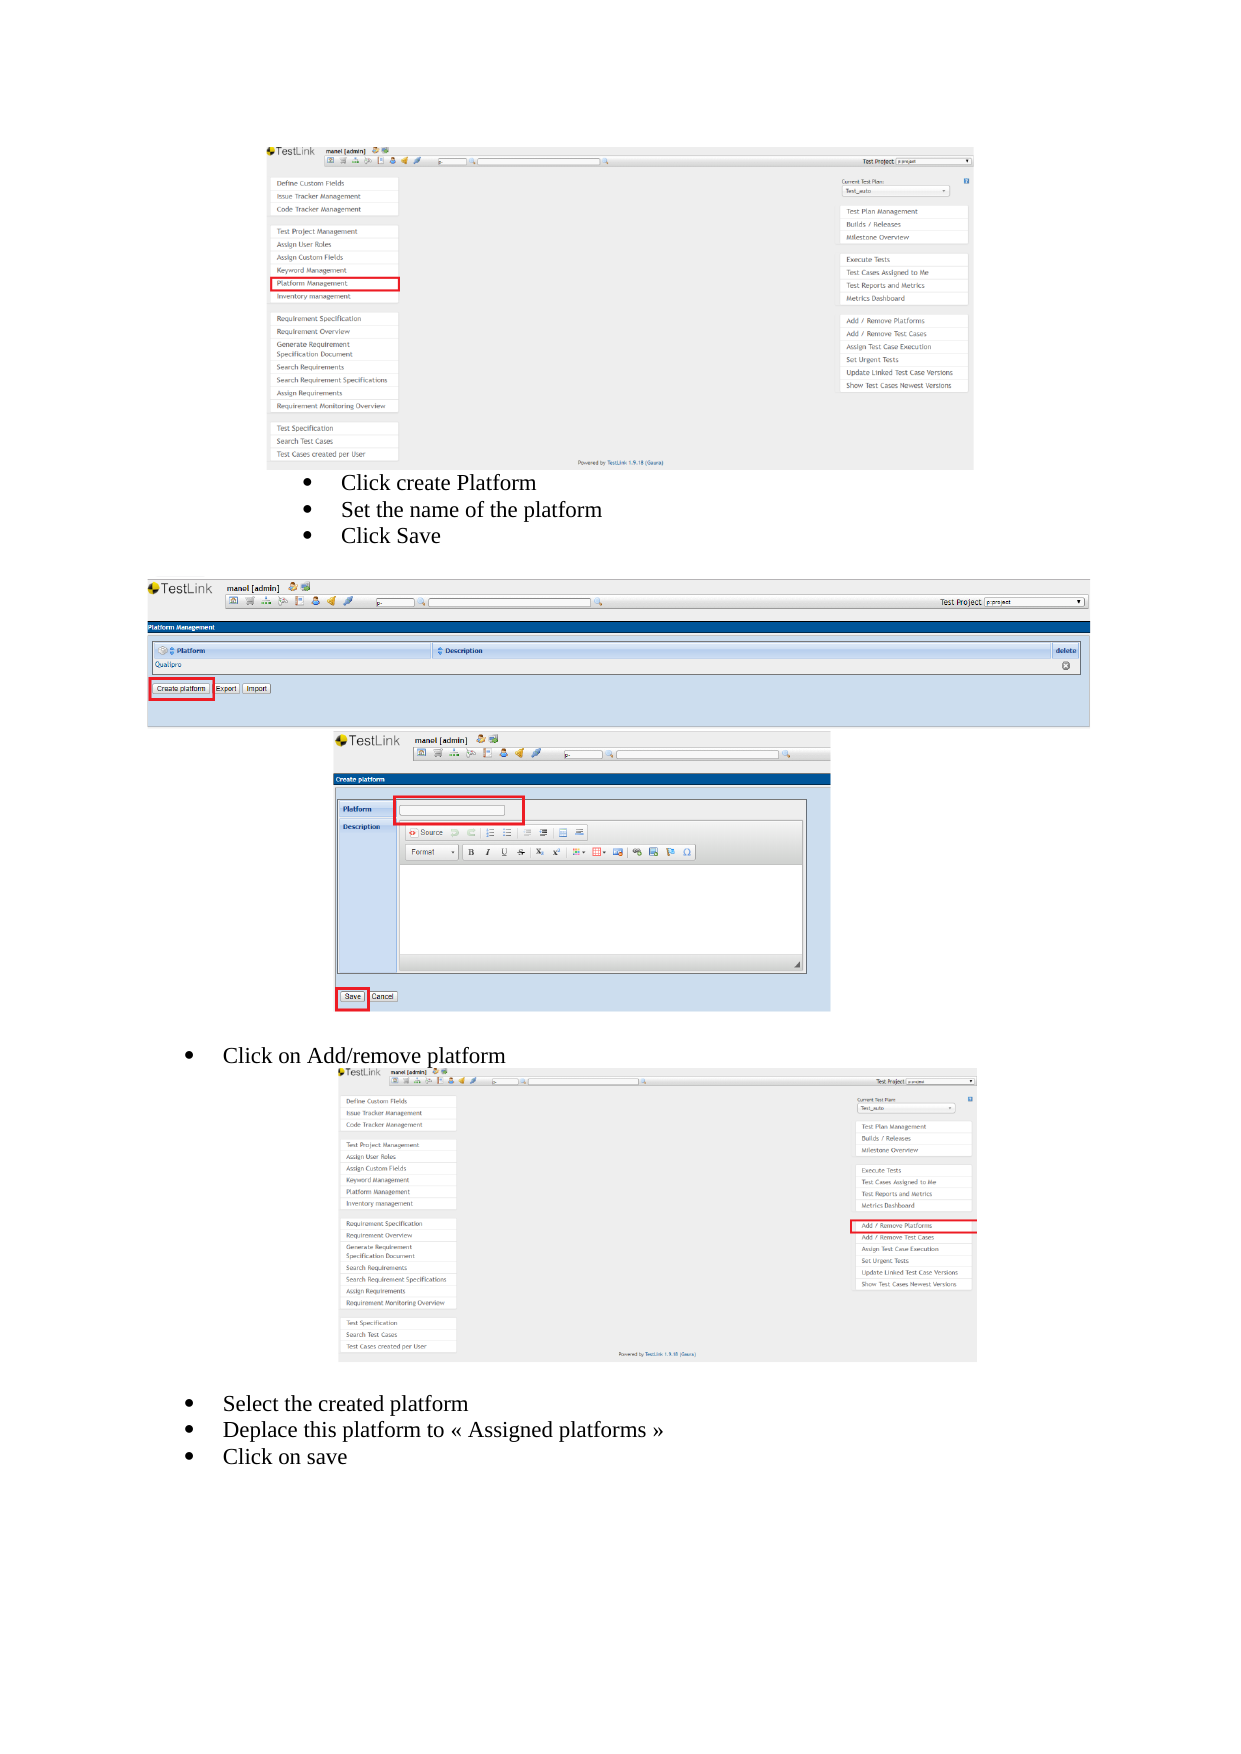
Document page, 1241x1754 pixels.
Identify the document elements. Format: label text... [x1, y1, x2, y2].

picture [147, 576, 1091, 1017]
list Deplace this platform to « Assigned platforms » [185, 1417, 1093, 1443]
list Click Save [303, 522, 1093, 548]
list Click create Platform [303, 469, 1093, 496]
list Click on save [185, 1443, 1093, 1469]
picture [338, 1068, 977, 1364]
list Set the name of the platform [303, 496, 1093, 522]
list Select the created platform [185, 1390, 1093, 1417]
picture [266, 147, 974, 470]
list Click on Add/remove platform [185, 1042, 1093, 1069]
